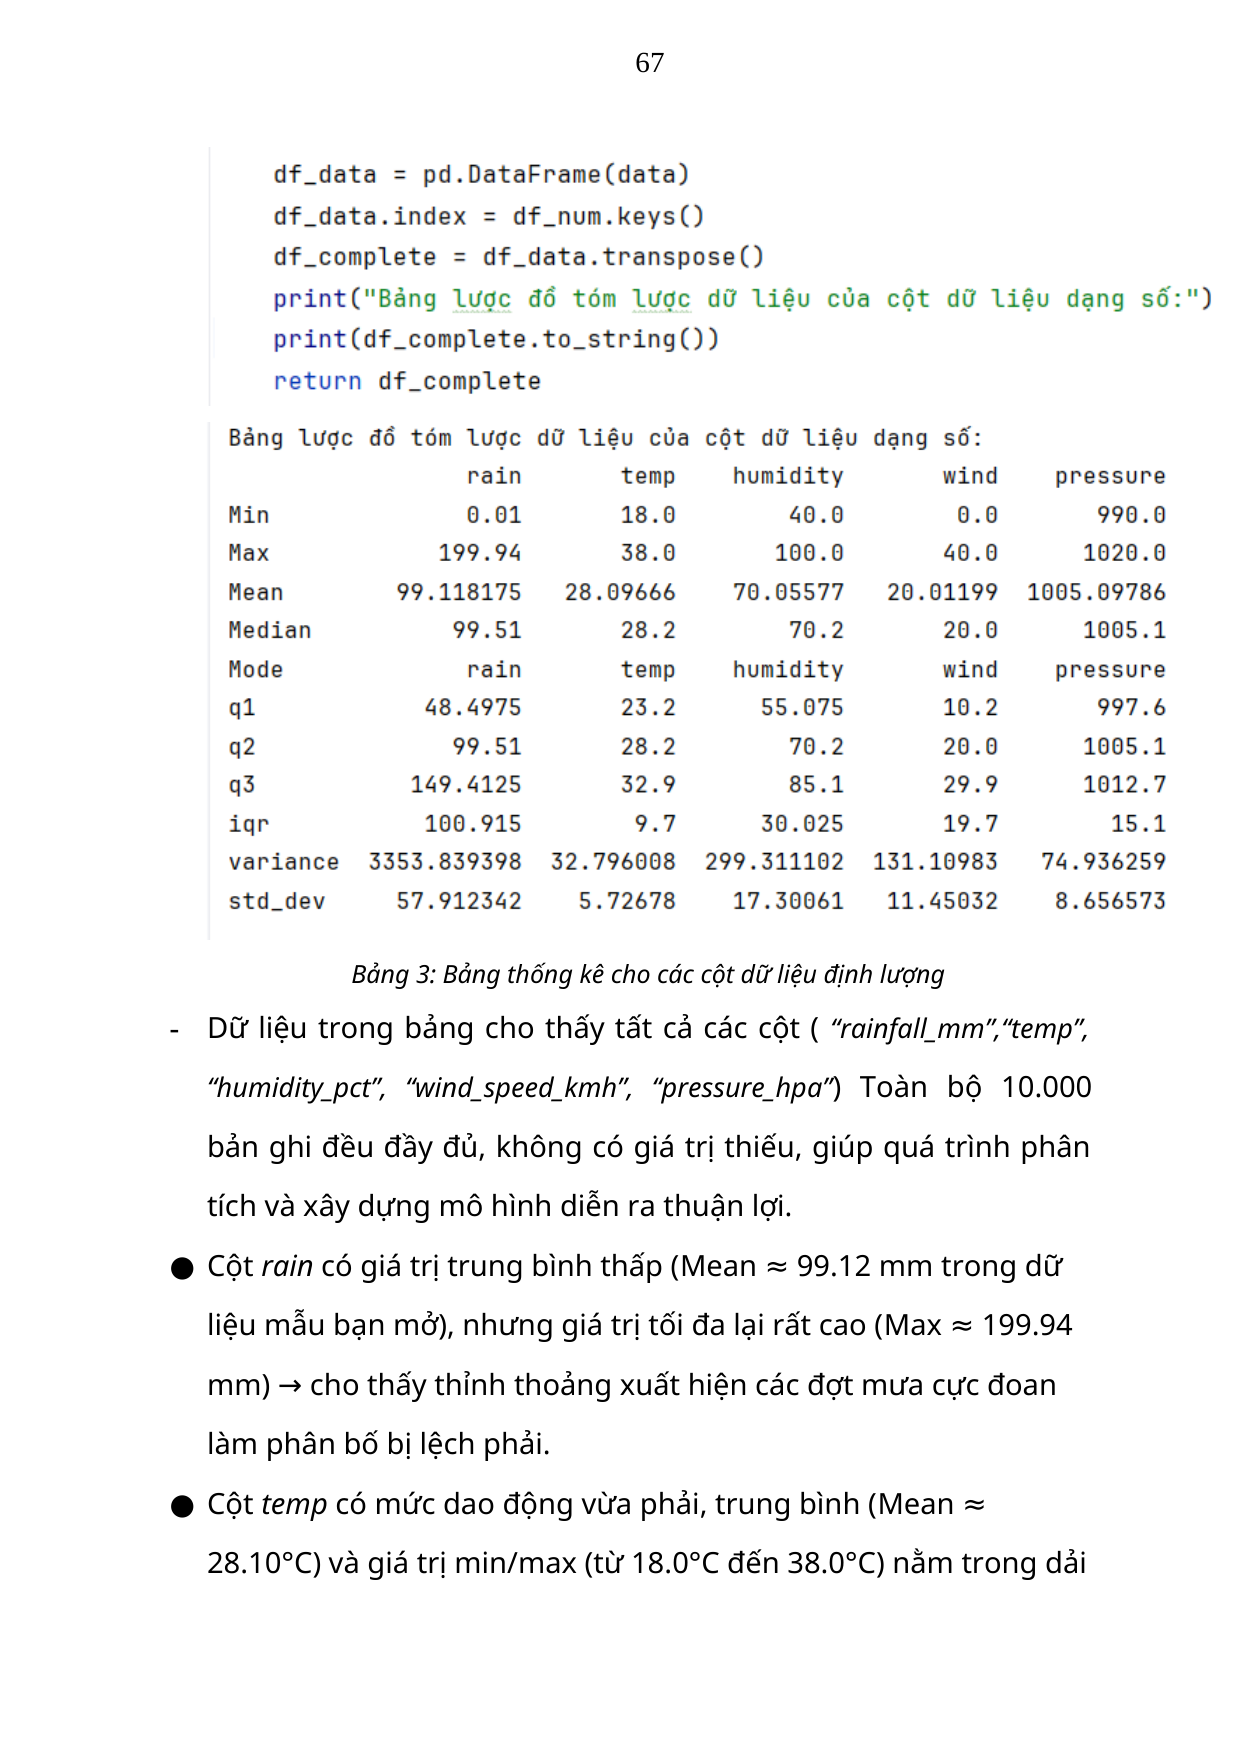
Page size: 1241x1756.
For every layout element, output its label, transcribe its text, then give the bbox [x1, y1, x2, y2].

picture [206, 147, 1226, 406]
list Cột rain có giá trị trung bình thấp (Mean ≈ 99.12 mm trong dữ liệu mẫu bạn mở), nhưng giá trị tối đa lại rất cao (Max ≈ 199.94 mm) → cho thấy thỉnh thoảng xuất hiện các đợt mưa cực đoan làm phân bố bị lệch phải. [169, 1245, 1092, 1463]
list Dữ liệu trong bảng cho thấy tất cả các cột ( “rainfall_mm”,“temp”, “humidity_pct”, “wind_speed_kmh”, “pressure_hpa”) Toàn bộ 10.000 bản ghi đều đầy đủ, không có giá trị thiếu, giúp quá trình phân tích và xây dựng mô hình diễn ra thuận lợi. [169, 1007, 1092, 1225]
picture [206, 422, 1226, 940]
text Bảng 3: Bảng thống kê cho các cột dữ liệu định lượng [207, 956, 1092, 990]
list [169, 1483, 1092, 1582]
